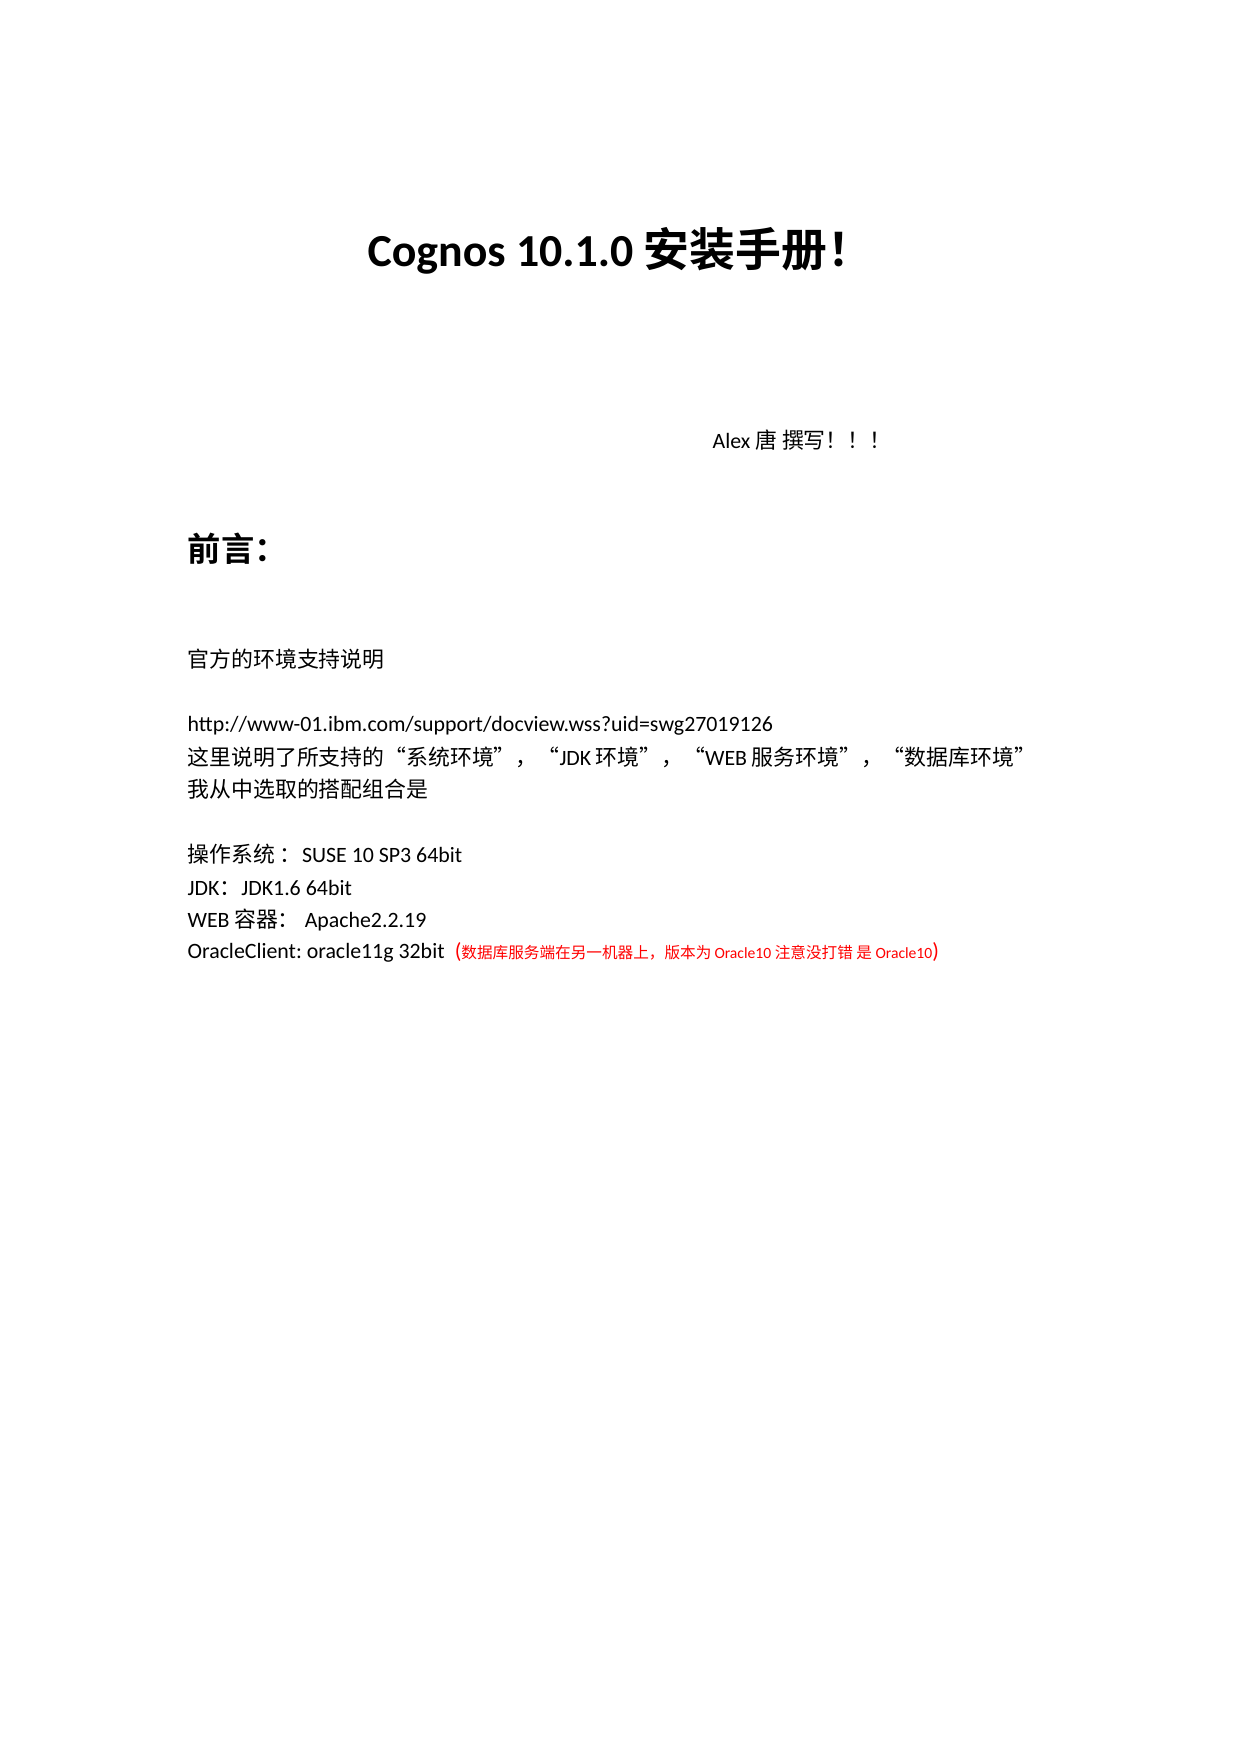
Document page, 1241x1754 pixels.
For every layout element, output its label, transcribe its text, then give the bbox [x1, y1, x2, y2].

text 官方的环境支持说明 [187, 642, 1053, 674]
subtitle 前言： [187, 515, 1053, 580]
text http://www-01.ibm.com/support/docview.wss?uid=swg27019126 [187, 707, 1053, 739]
text 操作系统 ：SUSE 10 SP3 64bit [187, 837, 1053, 869]
text 这里说明了所支持的“系统环境”，“JDK环境”，“WEB服务环境”，“数据库环境” [187, 739, 1053, 772]
text JDK：JDK1.6 64bit [187, 869, 1053, 902]
text OracleClient: oracle11g 32bit (数据库服务端在另一机器上，版本为Oracle10 注意没打错 是 Oracle10) [187, 934, 1053, 967]
text WEB容器： Apache2.2.19 [187, 902, 1053, 934]
text 我从中选取的搭配组合是 [187, 772, 1053, 804]
subtitle Cognos 10.1.0 安装手册！ [187, 197, 1053, 295]
text Alex 唐 撰写！！！ [187, 423, 1053, 455]
